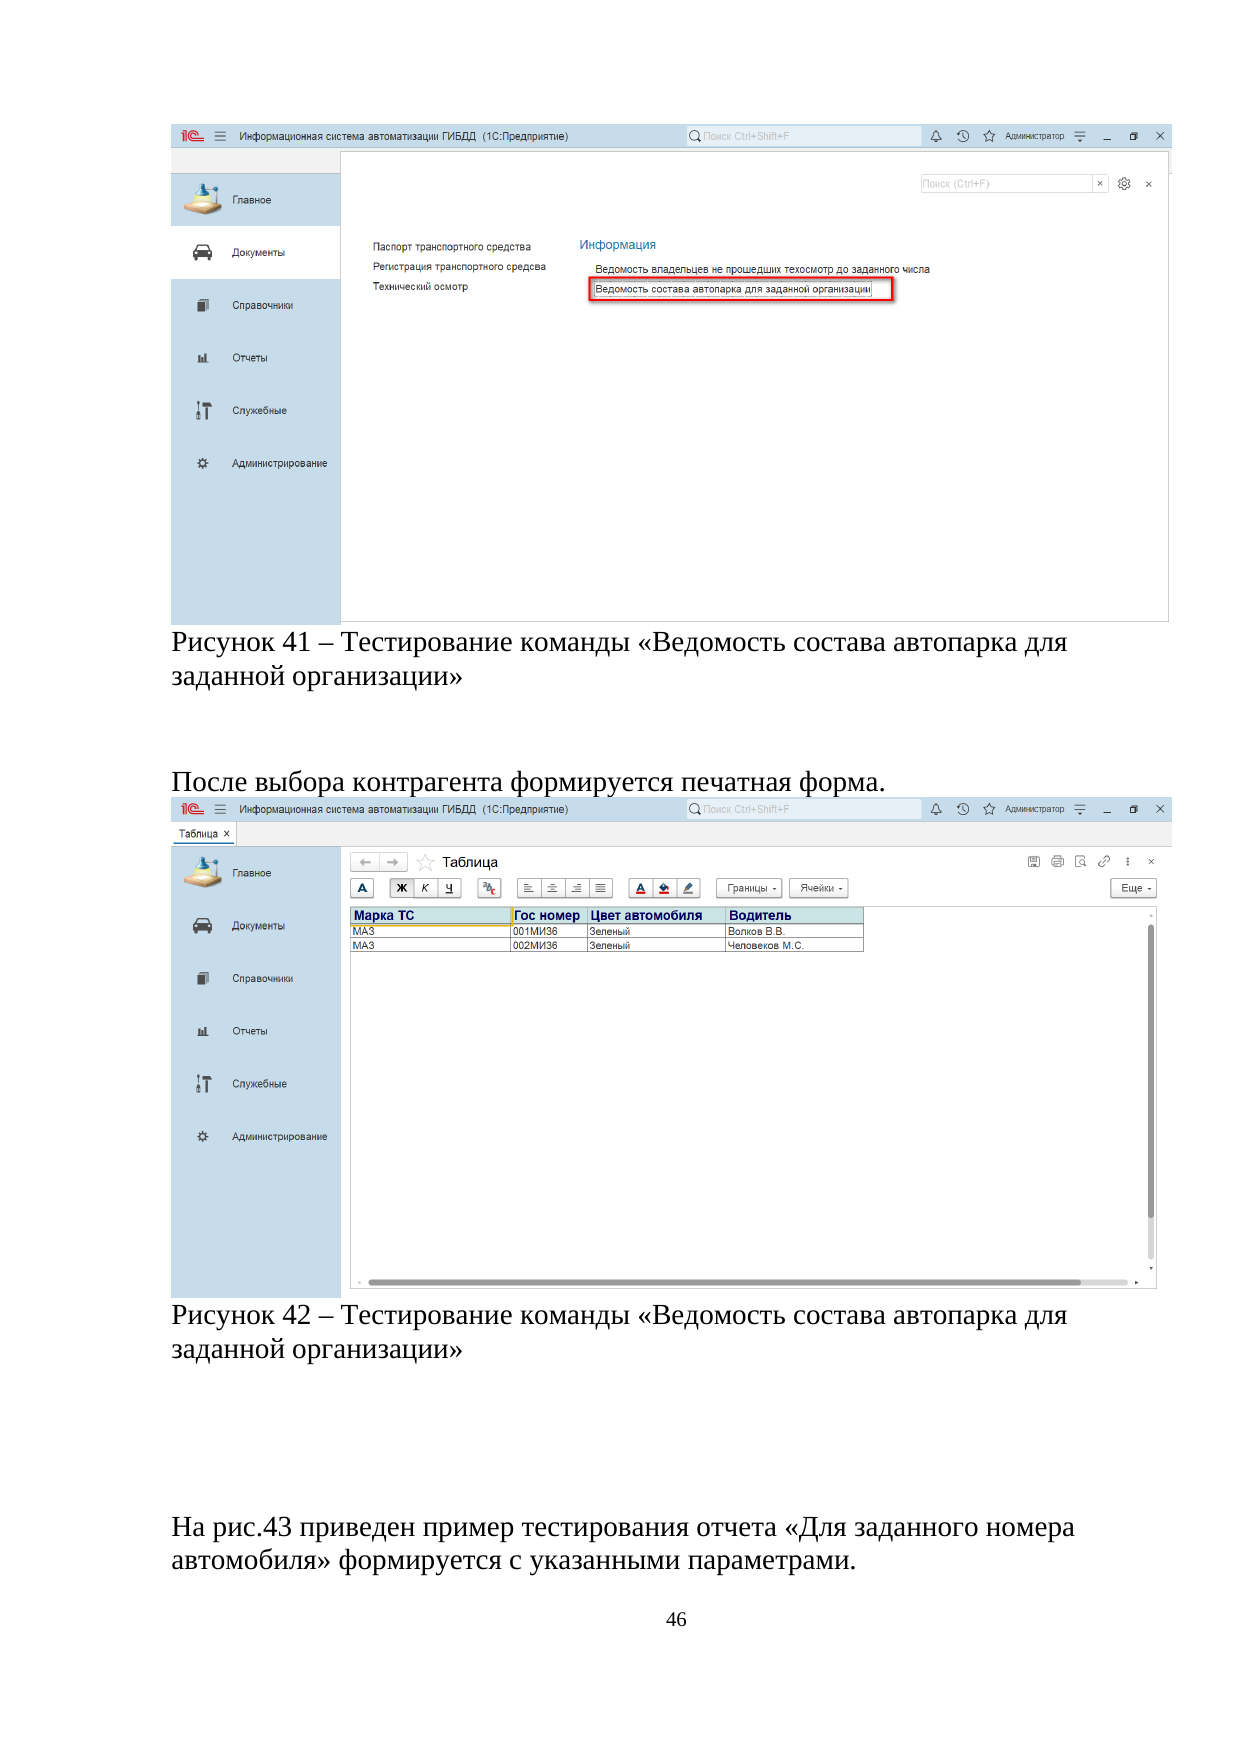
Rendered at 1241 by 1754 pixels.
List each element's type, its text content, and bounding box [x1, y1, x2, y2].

text После выбора контрагента формируется печатная форма. [171, 764, 1181, 797]
text Рисунок 41 – Тестирование команды «Ведомость состава автопарка для заданной организации» [171, 624, 1181, 692]
picture [171, 797, 1172, 1298]
text На рис.43 приведен пример тестирования отчета «Для заданного номера автомобиля» формируется с указанными параметрами. [171, 1509, 1181, 1576]
text Рисунок 42 – Тестирование команды «Ведомость состава автопарка для заданной организации» [171, 1297, 1181, 1364]
picture [171, 124, 1172, 625]
